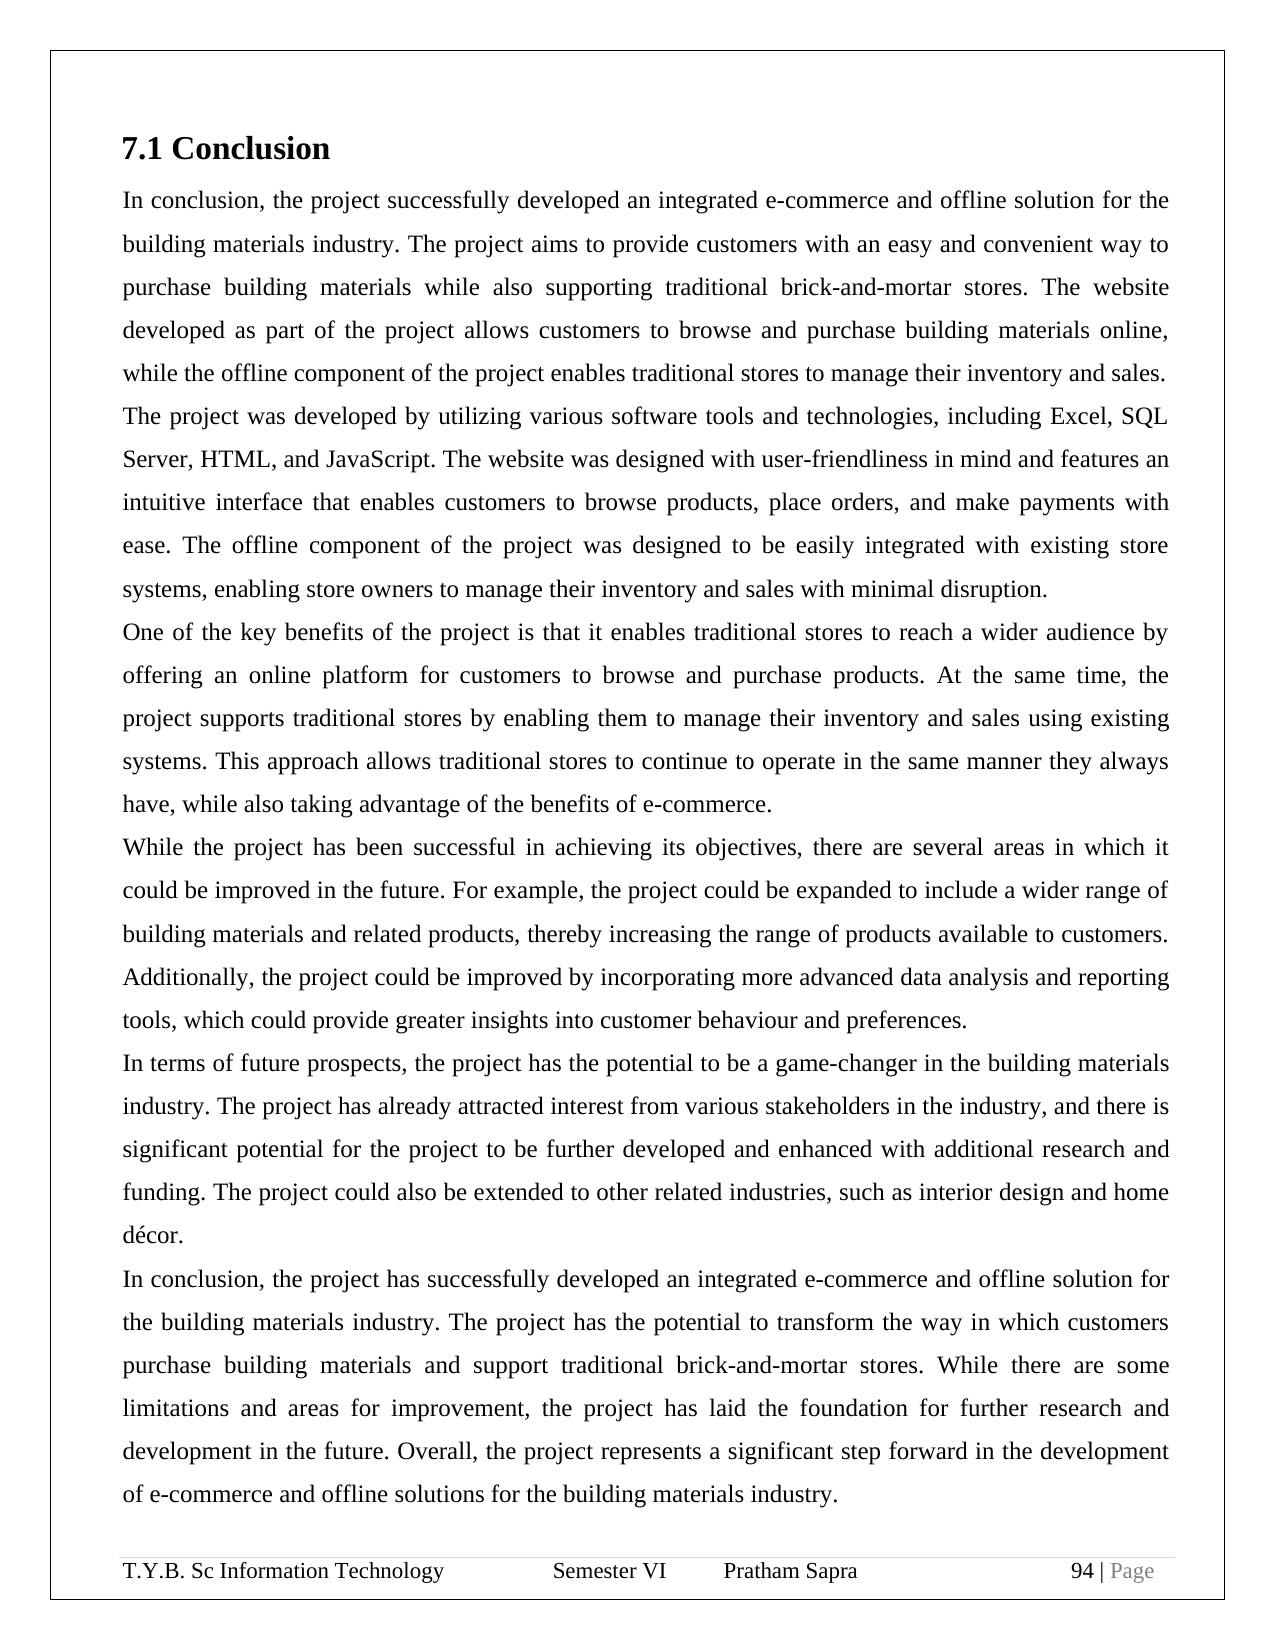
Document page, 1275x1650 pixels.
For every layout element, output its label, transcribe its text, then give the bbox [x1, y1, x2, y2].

text In conclusion, the project successfully developed an integrated e-commerce and offline solution for the building materials industry. The project aims to provide customers with an easy and convenient way to purchase building materials while also supporting traditional brick-and-mortar stores. The website developed as part of the project allows customers to browse and purchase building materials online, while the offline component of the project enables traditional stores to manage their inventory and sales. [122, 186, 1170, 387]
text The project was developed by utilizing various software tools and technologies, including Excel, SQL Server, HTML, and JavaScript. The website was designed with user-friendliness in mind and features an intuitive interface that enables customers to browse products, place orders, and make payments with ease. The offline component of the project was designed to be easily integrated with existing store systems, enabling store owners to manage their inventory and sales with minimal disruption. [122, 401, 1170, 602]
text One of the key benefits of the project is that it enables traditional stores to reach a wider audience by offering an online platform for customers to browse and purchase products. At the same time, the project supports traditional stores by enabling them to manage their inventory and sales using existing systems. This approach allows traditional stores to continue to operate in the same manner they always have, while also taking advantage of the benefits of e-commerce. [122, 617, 1170, 818]
text In conclusion, the project has successfully developed an integrated e-commerce and offline solution for the building materials industry. The project has the potential to transform the way in which customers purchase building materials and support traditional brick-and-mortar stores. While there are some limitations and areas for improvement, the project has laid the foundation for further research and development in the future. Overall, the project represents a significant step forward in the development of e-commerce and offline solutions for the building materials industry. [122, 1264, 1170, 1508]
text While the project has been successful in achieving its objectives, there are several areas in which it could be improved in the future. For example, the project could be expanded to include a wider range of building materials and related products, thereby increasing the range of products available to customers. Additionally, the project could be improved by incorporating more advanced data analysis and reporting tools, which could provide greater insights into customer behaviour and preferences. [122, 832, 1170, 1034]
text In terms of future prospects, the project has the potential to be a game-changer in the building materials industry. The project has already attracted interest from various stakeholders in the industry, and there is significant potential for the project to be further developed and enhanced with additional research and funding. The project could also be extended to other related industries, such as interior design and home décor. [122, 1048, 1170, 1249]
subtitle 7.1 Conclusion [121, 128, 948, 166]
